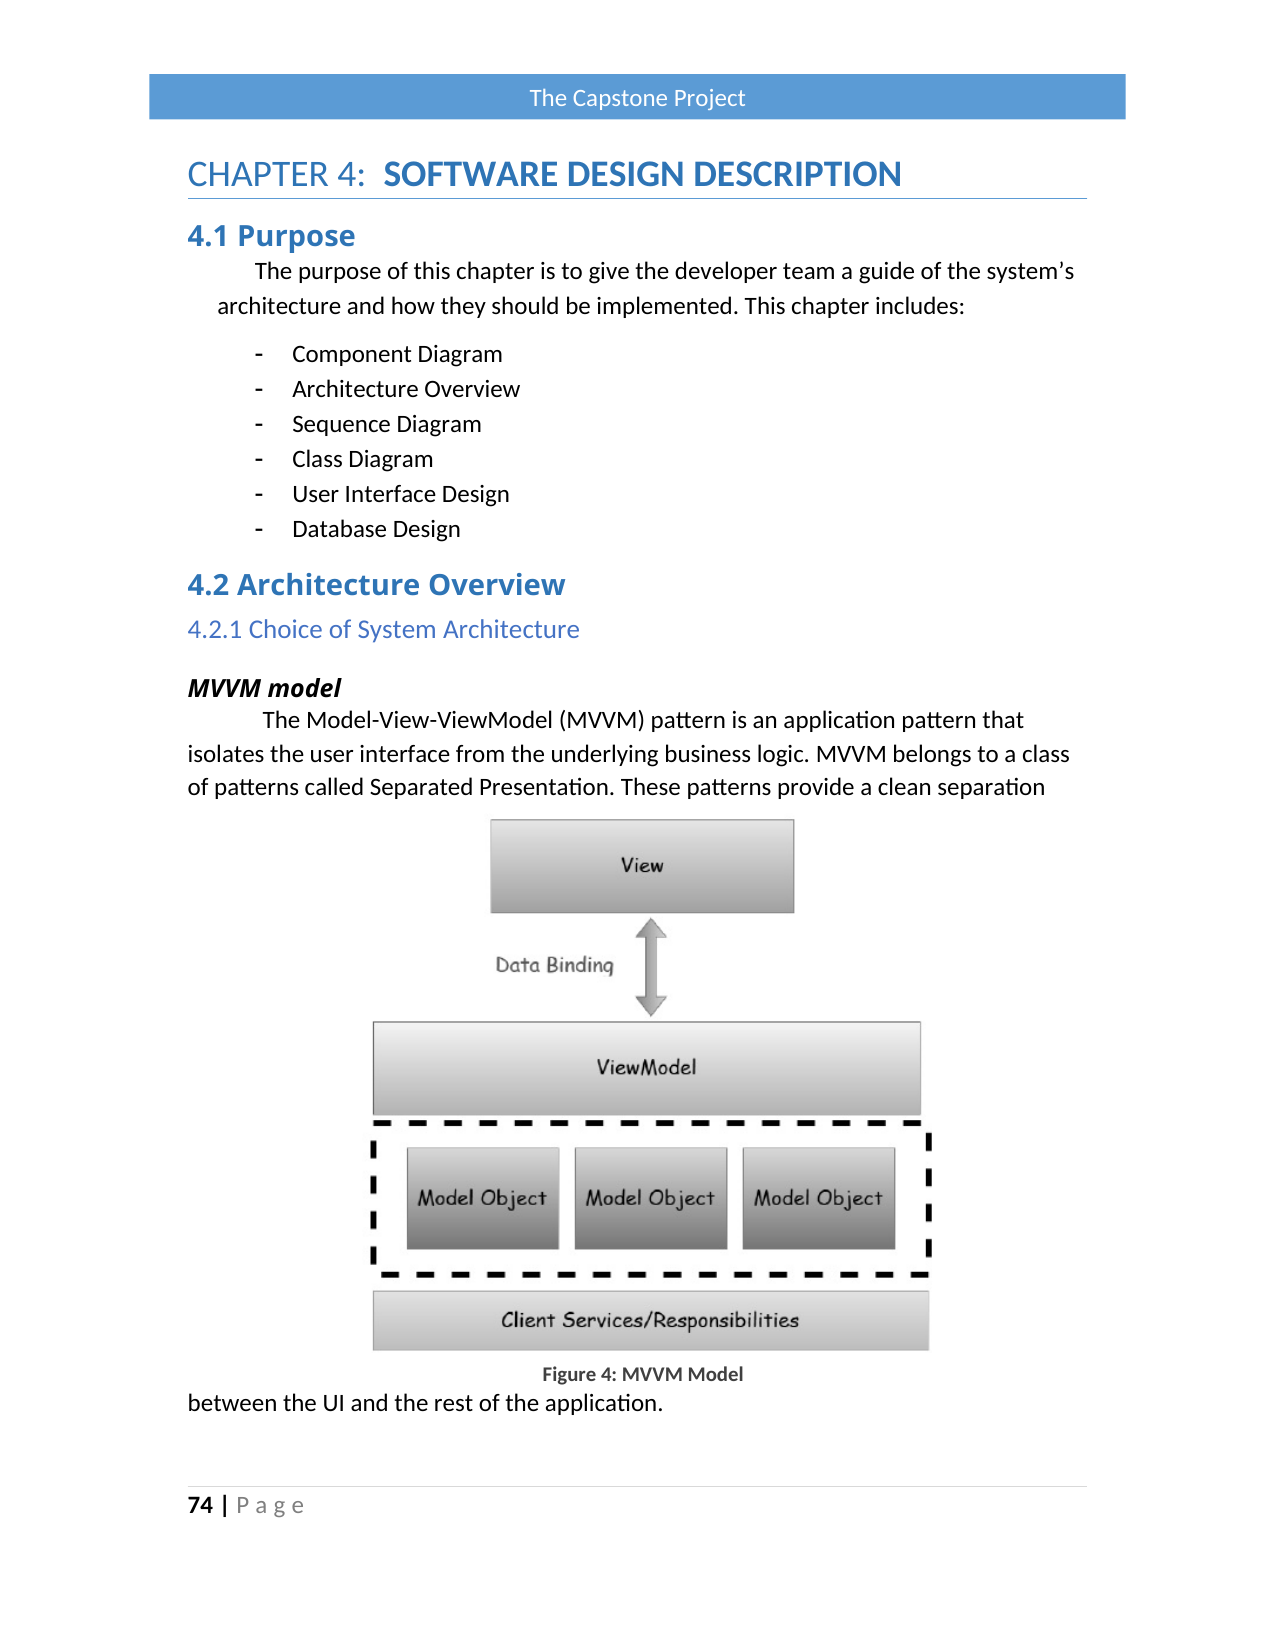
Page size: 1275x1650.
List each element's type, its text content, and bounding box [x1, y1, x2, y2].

list Component Diagram [254, 338, 1087, 368]
list Database Design [254, 513, 1087, 543]
list User Interface Design [254, 478, 1087, 508]
subtitle SOFTWARE DESIGN DESCRIPTION [187, 150, 1087, 199]
list Class Diagram [254, 443, 1087, 473]
subtitle MVVM model [187, 670, 1087, 704]
subtitle Architecture Overview [187, 564, 1087, 604]
text The purpose of this chapter is to give the developer team a guide of the system’s architecture and how they should be implemented. This chapter includes: [217, 255, 1087, 321]
subtitle Purpose [187, 216, 1087, 255]
list Architecture Overview [254, 373, 1087, 403]
subtitle Choice of System Architecture [187, 612, 1087, 646]
list Sequence Diagram [254, 408, 1087, 438]
picture [353, 804, 933, 1353]
